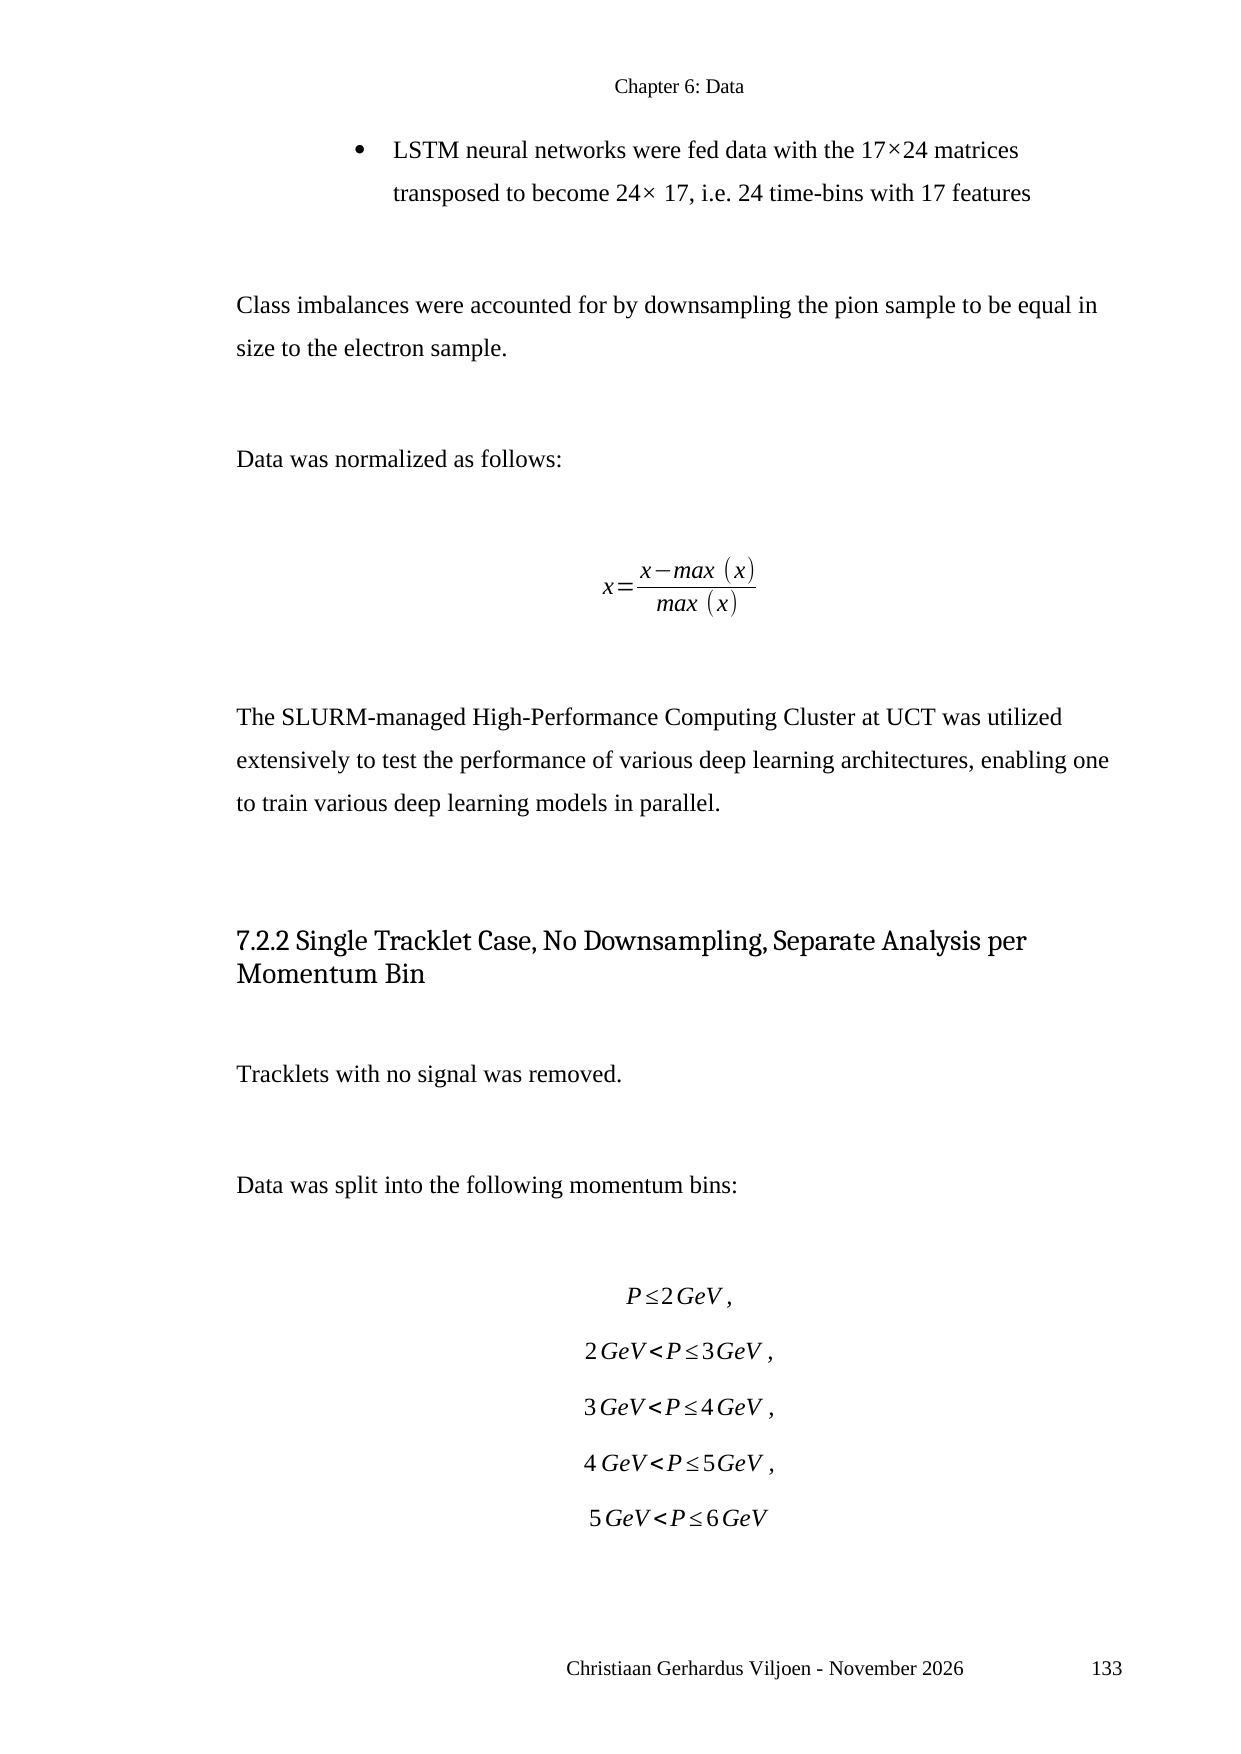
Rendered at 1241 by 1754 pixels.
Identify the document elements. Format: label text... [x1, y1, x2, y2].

text Data was normalized as follows: [236, 444, 1122, 473]
text Class imbalances were accounted for by downsampling the pion sample to be equal in size to the electron sample. [236, 290, 1122, 362]
text Data was split into the following momentum bins: [236, 1171, 1122, 1199]
list LSTM neural networks were fed data with the 1724 matrices transposed to become 24 17, i.e. 24 time-bins with 17 features [355, 135, 1122, 207]
subtitle Single Tracklet Case, No Downsampling, Separate Analysis per Momentum Bin [236, 924, 1122, 991]
text Tracklets with no signal was removed. [236, 1059, 1122, 1088]
text The SLURM-managed High-Performance Computing Cluster at UCT was utilized extensively to test the performance of various deep learning architectures, enabling one to train various deep learning models in parallel. [236, 702, 1122, 817]
